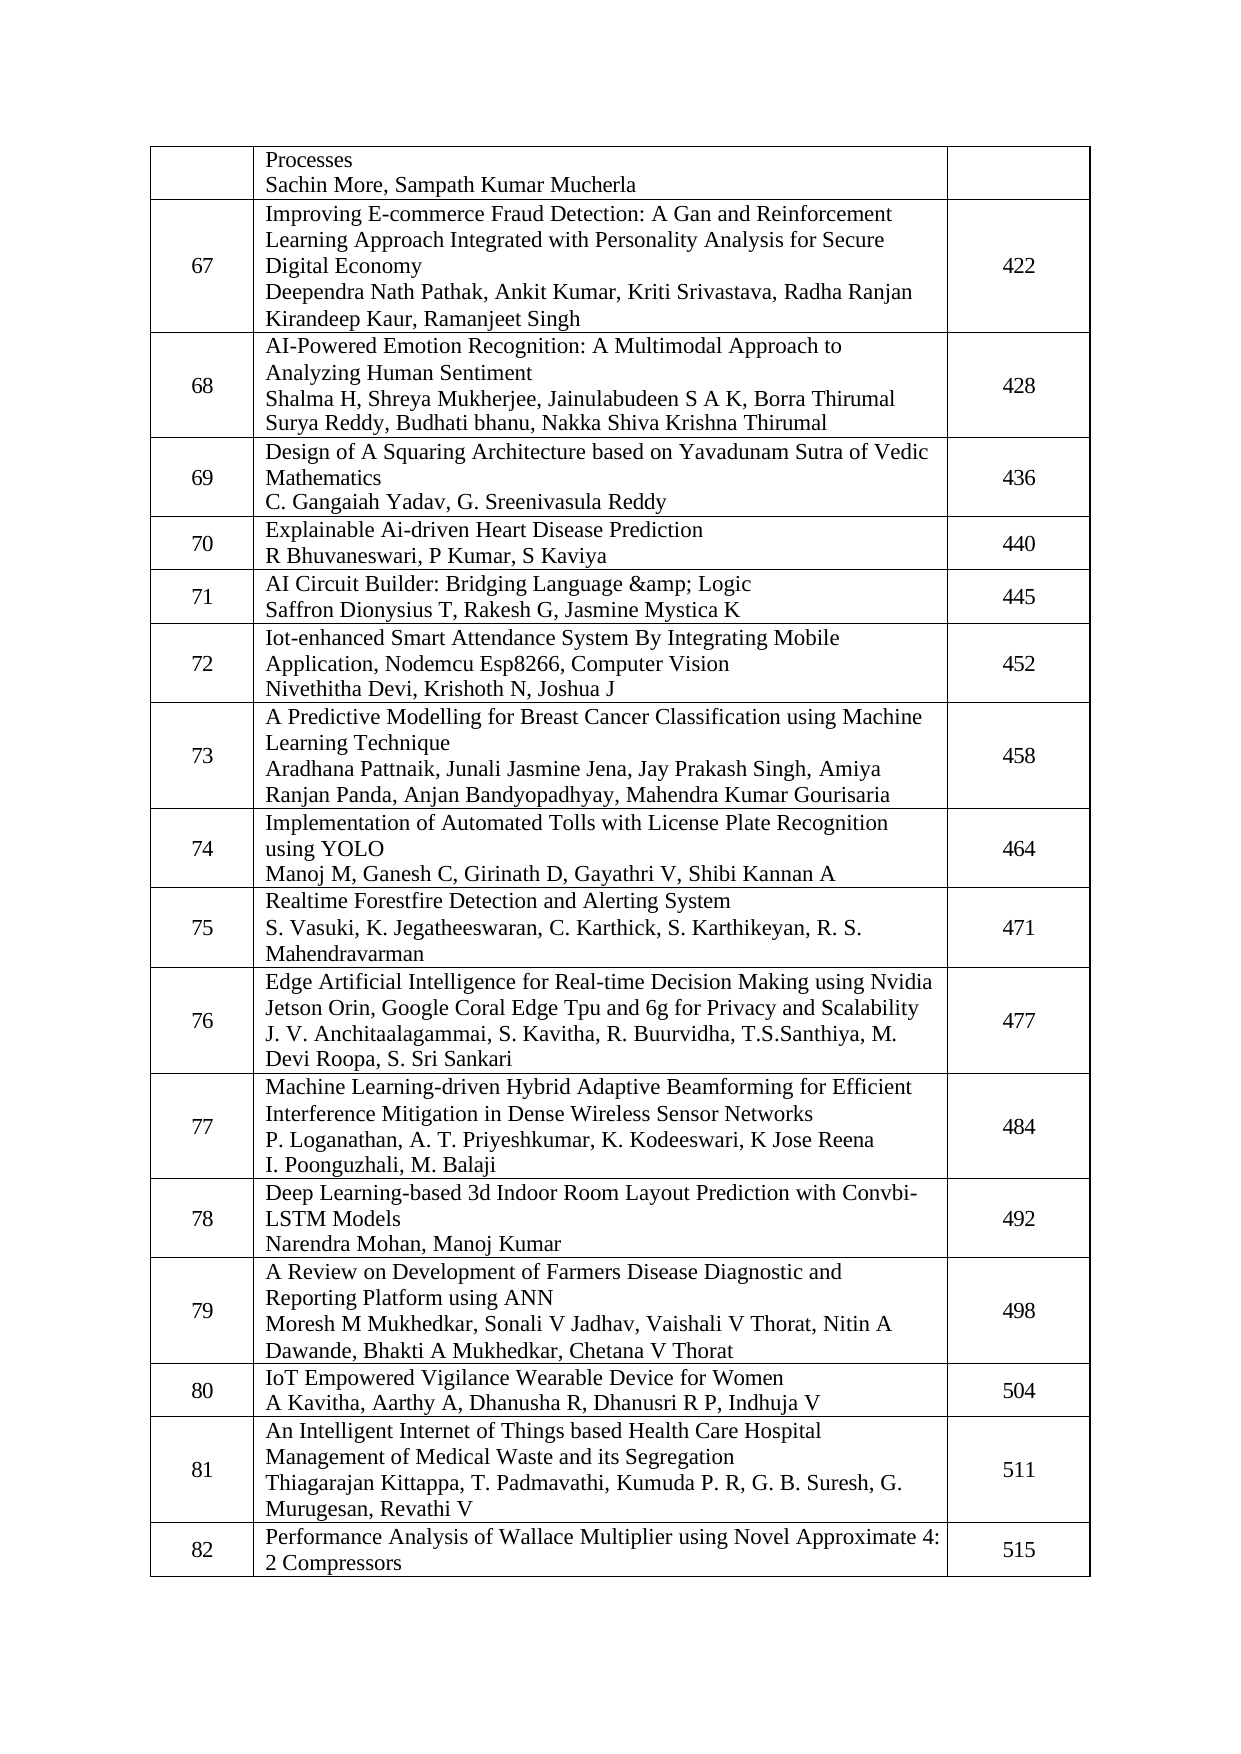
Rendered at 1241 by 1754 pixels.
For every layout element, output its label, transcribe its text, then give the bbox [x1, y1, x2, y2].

table_cell 515 [948, 1523, 1089, 1576]
table_cell A Predictive Modelling for Breast Cancer Classification using Machine Learning Technique Aradhana Pattnaik, Junali Jasmine Jena, Jay Prakash Singh, Amiya Ranjan Panda, Anjan Bandyopadhyay, Mahendra Kumar Gourisaria [254, 703, 947, 808]
table_cell 445 [948, 570, 1089, 623]
table_cell 70 [151, 517, 253, 569]
table_cell 71 [151, 570, 253, 623]
table_header [151, 147, 253, 198]
table_cell Machine Learning-driven Hybrid Adaptive Beamforming for Efficient Interference Mitigation in Dense Wireless Sensor Networks P. Loganathan, A. T. Priyeshkumar, K. Kodeeswari, K Jose Reena I. Poonguzhali, M. Balaji [254, 1074, 947, 1178]
table_cell Improving E-commerce Fraud Detection: A Gan and Reinforcement Learning Approach Integrated with Personality Analysis for Secure Digital Economy Deependra Nath Pathak, Ankit Kumar, Kriti Srivastava, Radha Ranjan Kirandeep Kaur, Ramanjeet Singh [254, 200, 947, 332]
table_cell 440 [948, 517, 1089, 569]
table_cell AI-Powered Emotion Recognition: A Multimodal Approach to Analyzing Human Sentiment Shalma H, Shreya Mukherjee, Jainulabudeen S A K, Borra Thirumal Surya Reddy, Budhati bhanu, Nakka Shiva Krishna Thirumal [254, 333, 947, 437]
table_cell 492 [948, 1179, 1089, 1257]
table_cell 452 [948, 624, 1089, 702]
table_cell Realtime Forestfire Detection and Alerting System S. Vasuki, K. Jegatheeswaran, C. Karthick, S. Karthikeyan, R. S. Mahendravarman [254, 888, 947, 967]
table_cell 74 [151, 809, 253, 887]
table_cell 72 [151, 624, 253, 702]
table_cell 69 [151, 438, 253, 516]
table_cell 67 [151, 200, 253, 332]
table_cell 428 [948, 333, 1089, 437]
table_cell 68 [151, 333, 253, 437]
table_cell 422 [948, 200, 1089, 332]
table_cell 75 [151, 888, 253, 967]
table_cell 81 [151, 1417, 253, 1522]
table_cell AI Circuit Builder: Bridging Language &amp; Logic Saffron Dionysius T, Rakesh G, Jasmine Mystica K [254, 570, 947, 623]
table_cell 80 [151, 1364, 253, 1416]
table_cell 458 [948, 703, 1089, 808]
table_cell An Intelligent Internet of Things based Health Care Hospital Management of Medical Waste and its Segregation Thiagarajan Kittappa, T. Padmavathi, Kumuda P. R, G. B. Suresh, G. Murugesan, Revathi V [254, 1417, 947, 1522]
table_cell 504 [948, 1364, 1089, 1416]
table_cell 484 [948, 1074, 1089, 1178]
table_cell 76 [151, 968, 253, 1072]
table_header [948, 147, 1089, 198]
table_cell IoT Empowered Vigilance Wearable Device for Women A Kavitha, Aarthy A, Dhanusha R, Dhanusri R P, Indhuja V [254, 1364, 947, 1416]
table_cell Implementation of Automated Tolls with License Plate Recognition using YOLO Manoj M, Ganesh C, Girinath D, Gayathri V, Shibi Kannan A [254, 809, 947, 887]
table_cell Performance Analysis of Wallace Multiplier using Novel Approximate 4: 2 Compressors [254, 1523, 947, 1576]
table_cell 511 [948, 1417, 1089, 1522]
table_cell 436 [948, 438, 1089, 516]
table_cell 79 [151, 1258, 253, 1363]
table_cell 82 [151, 1523, 253, 1576]
table_cell 471 [948, 888, 1089, 967]
table_cell Deep Learning-based 3d Indoor Room Layout Prediction with Convbi- LSTM Models Narendra Mohan, Manoj Kumar [254, 1179, 947, 1257]
table_cell 498 [948, 1258, 1089, 1363]
table_cell Explainable Ai-driven Heart Disease Prediction R Bhuvaneswari, P Kumar, S Kaviya [254, 517, 947, 569]
table_cell 464 [948, 809, 1089, 887]
table_cell 477 [948, 968, 1089, 1072]
table_cell Design of A Squaring Architecture based on Yavadunam Sutra of Vedic Mathematics C. Gangaiah Yadav, G. Sreenivasula Reddy [254, 438, 947, 516]
table_cell 73 [151, 703, 253, 808]
table_cell 78 [151, 1179, 253, 1257]
table_cell Iot-enhanced Smart Attendance System By Integrating Mobile Application, Nodemcu Esp8266, Computer Vision Nivethitha Devi, Krishoth N, Joshua J [254, 624, 947, 702]
table_header Processes Sachin More, Sampath Kumar Mucherla [254, 147, 947, 198]
table_cell 77 [151, 1074, 253, 1178]
table_cell A Review on Development of Farmers Disease Diagnostic and Reporting Platform using ANN Moresh M Mukhedkar, Sonali V Jadhav, Vaishali V Thorat, Nitin A Dawande, Bhakti A Mukhedkar, Chetana V Thorat [254, 1258, 947, 1363]
table_cell Edge Artificial Intelligence for Real-time Decision Making using Nvidia Jetson Orin, Google Coral Edge Tpu and 6g for Privacy and Scalability J. V. Anchitaalagammai, S. Kavitha, R. Buurvidha, T.S.Santhiya, M. Devi Roopa, S. Sri Sankari [254, 968, 947, 1072]
